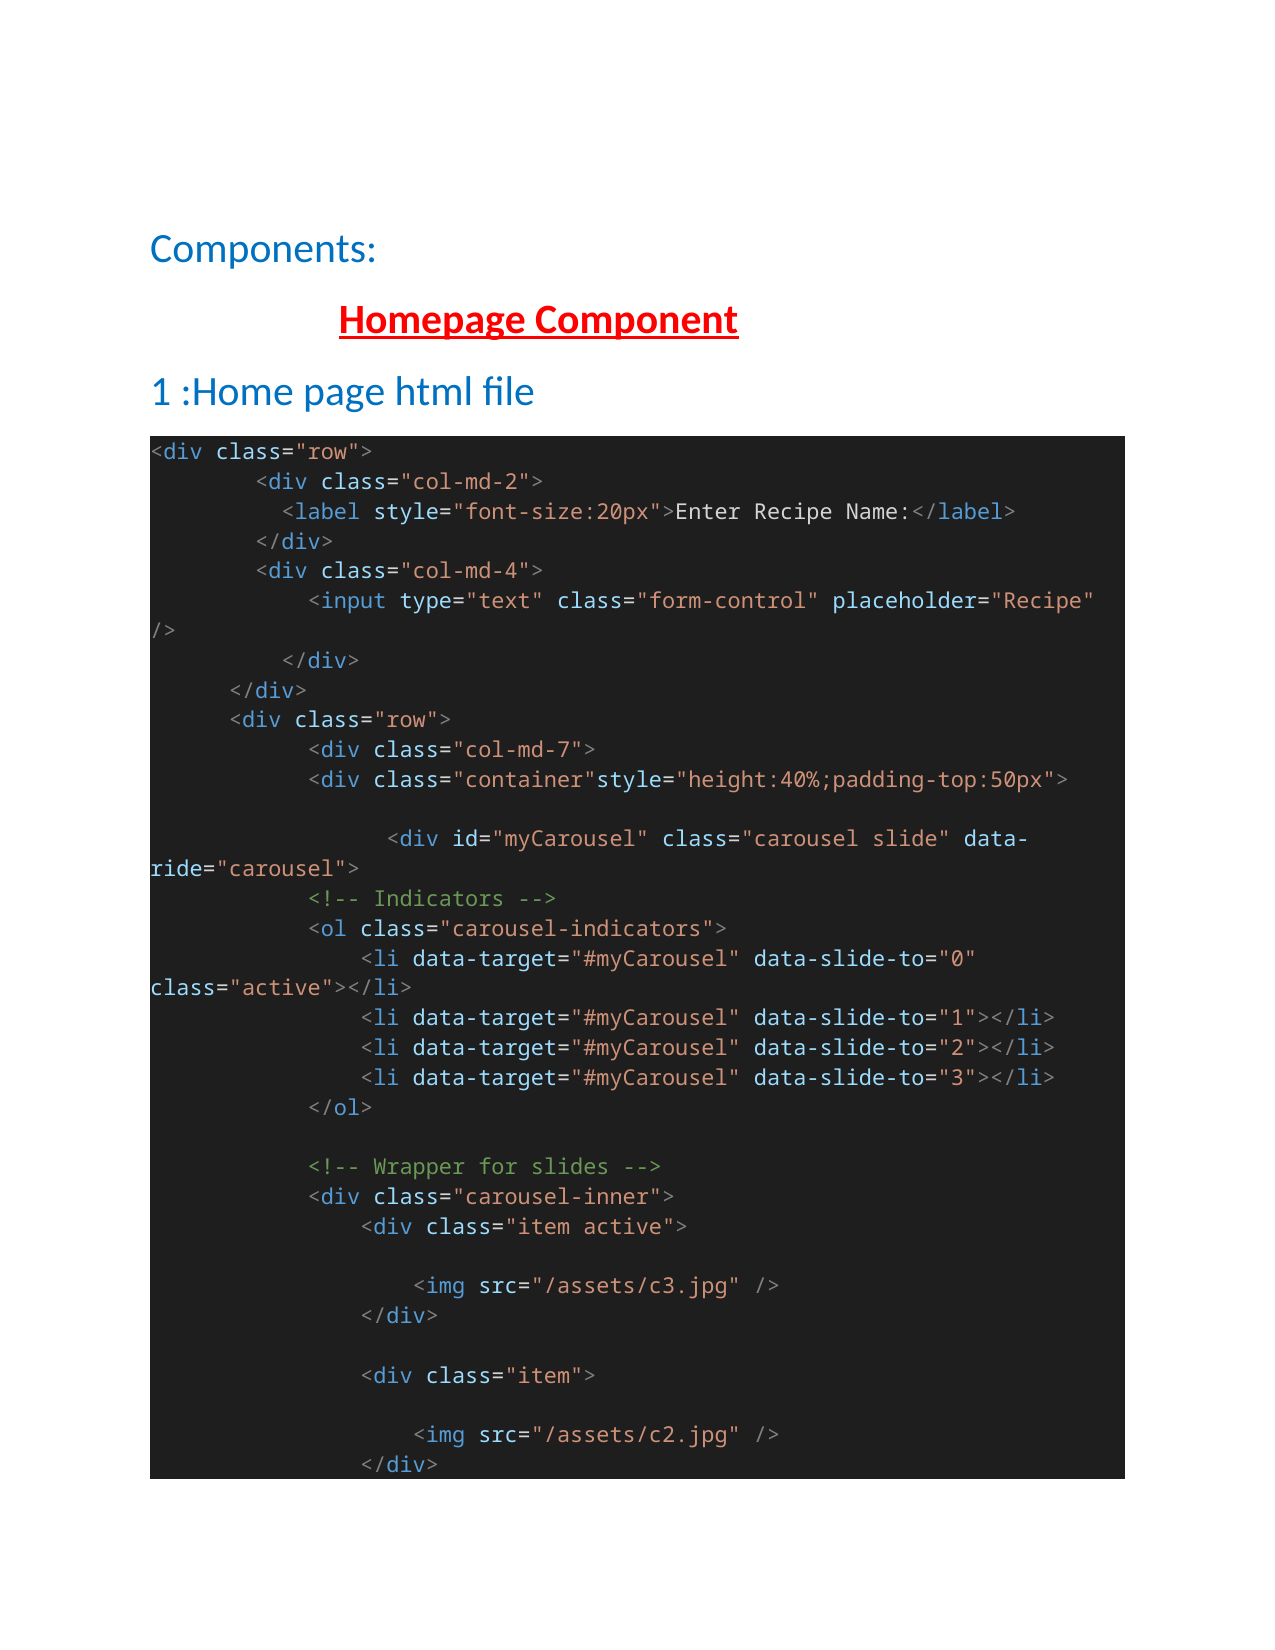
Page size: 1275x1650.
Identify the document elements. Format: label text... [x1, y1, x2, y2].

text <div id="myCarousel" class="carousel slide" data-ride="carousel"> [150, 823, 1125, 883]
text <img src="/assets/c2.jpg" /> [150, 1419, 1125, 1449]
text <div class="carousel-inner"> [150, 1181, 1125, 1211]
text <!-- Wrapper for slides --> [150, 1151, 1125, 1181]
text </div> [150, 526, 1125, 555]
text 1 :Home page html file [150, 365, 1125, 416]
text </ol> [150, 1092, 1125, 1121]
text <li data-target="#myCarousel" data-slide-to="3"></li> [150, 1062, 1125, 1092]
text <div class="col-md-7"> [150, 734, 1125, 764]
text Homepage Component [150, 293, 1125, 344]
text <li data-target="#myCarousel" data-slide-to="0" class="active"></li> [150, 943, 1125, 1002]
text </div> [150, 645, 1125, 674]
text <img src="/assets/c3.jpg" /> [150, 1270, 1125, 1300]
text <div class="item active"> [150, 1211, 1125, 1241]
text <div class="row"> [150, 436, 1125, 466]
text <div class="container"style="height:40%;padding-top:50px"> [150, 764, 1125, 794]
text </div> [150, 674, 1125, 704]
text <input type="text" class="form-control" placeholder="Recipe" /> [150, 585, 1125, 645]
text Components: [150, 222, 1125, 272]
text <li data-target="#myCarousel" data-slide-to="2"></li> [150, 1032, 1125, 1062]
text <div class="col-md-2"> [150, 466, 1125, 496]
text <li data-target="#myCarousel" data-slide-to="1"></li> [150, 1002, 1125, 1032]
text <label style="font-size:20px">Enter Recipe Name:</label> [150, 496, 1125, 526]
text <ol class="carousel-indicators"> [150, 913, 1125, 943]
text <div class="row"> [150, 704, 1125, 734]
text <div class="item"> [150, 1360, 1125, 1389]
text <!-- Indicators --> [150, 883, 1125, 913]
text </div> [150, 1300, 1125, 1330]
text </div> [150, 1449, 1125, 1479]
text <div class="col-md-4"> [150, 555, 1125, 585]
